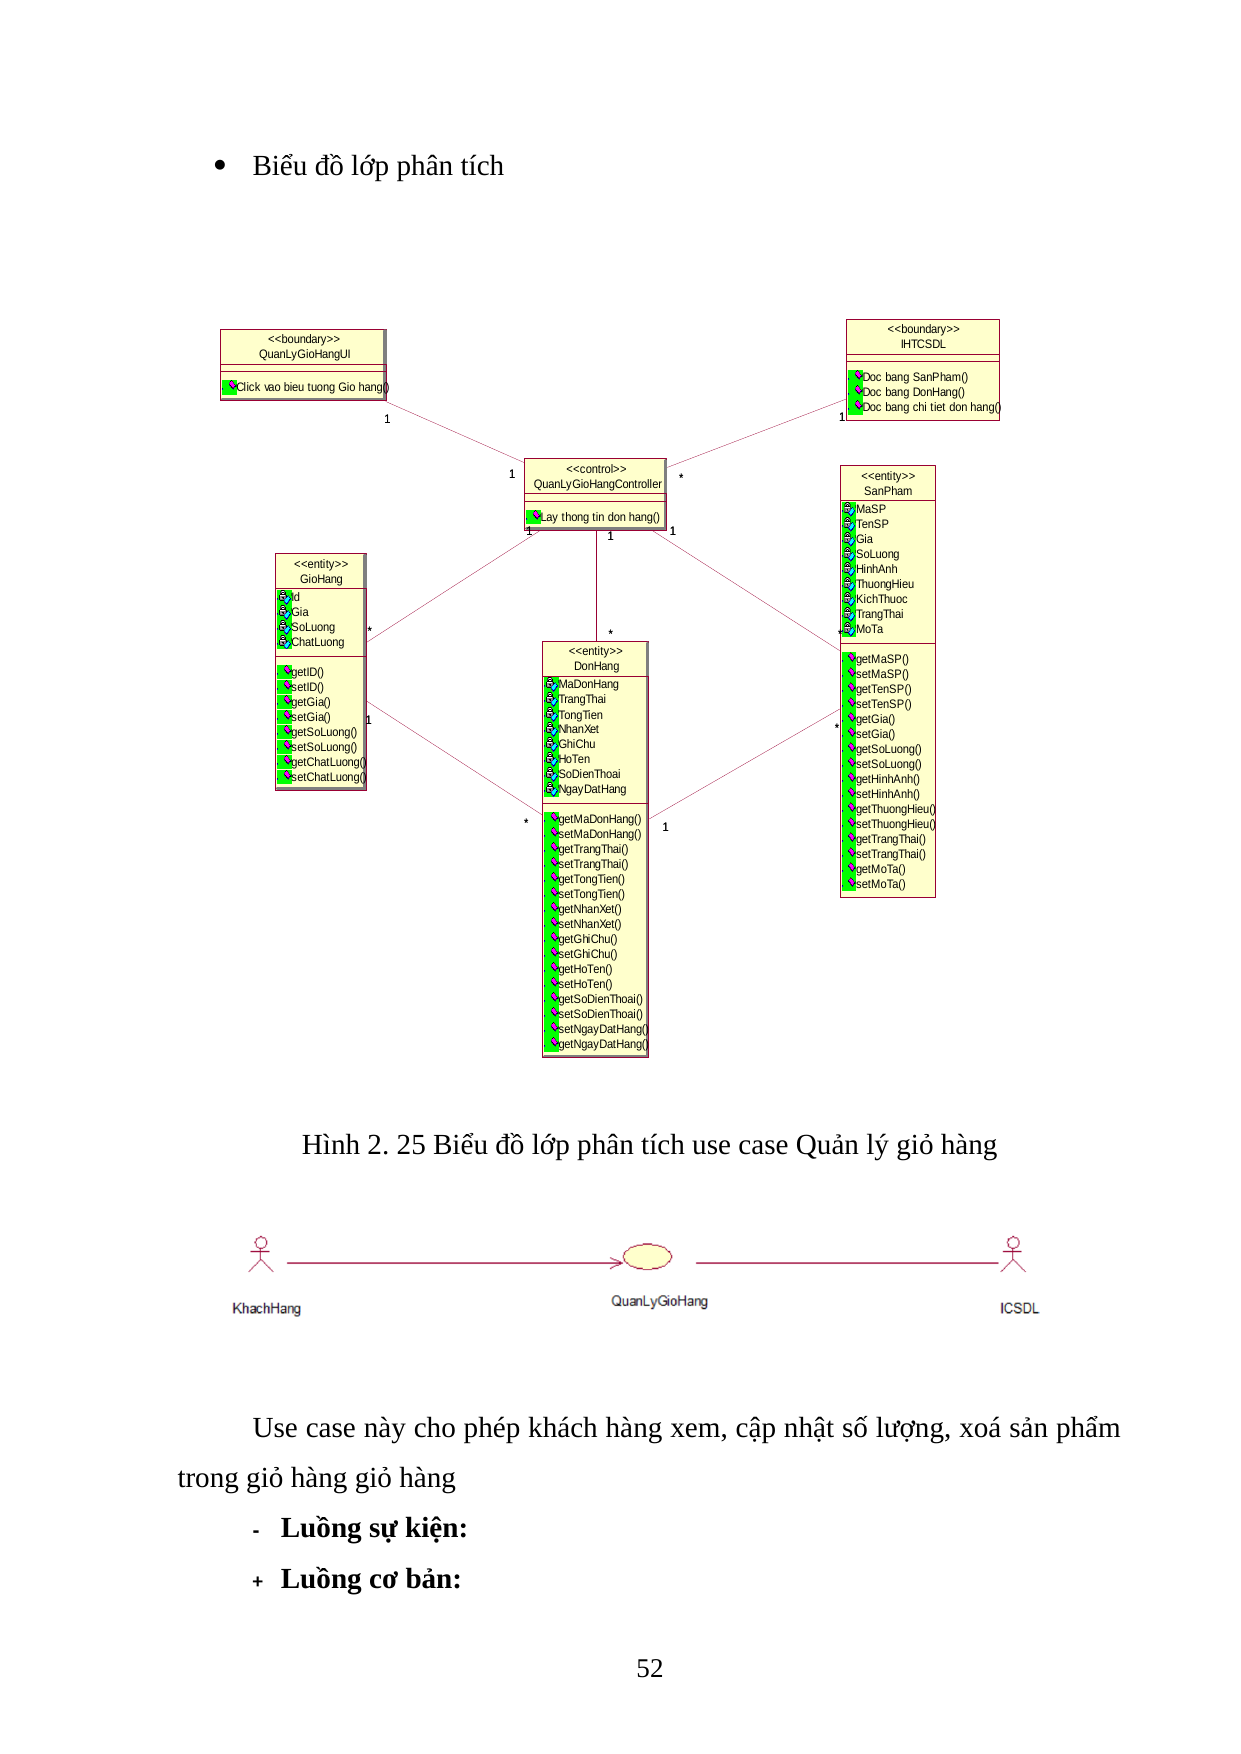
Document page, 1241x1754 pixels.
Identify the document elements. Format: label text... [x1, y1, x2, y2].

list Biểu đồ lớp phân tích [215, 148, 1122, 181]
picture [177, 1198, 1152, 1378]
list Luồng cơ bản: [177, 1561, 1122, 1594]
list Luồng sự kiện: [177, 1510, 1122, 1544]
text Use case này cho phép khách hàng xem, cập nhật số lượng, xoá sản phẩm trong giỏ hàng giỏ hàng [177, 1410, 1122, 1494]
